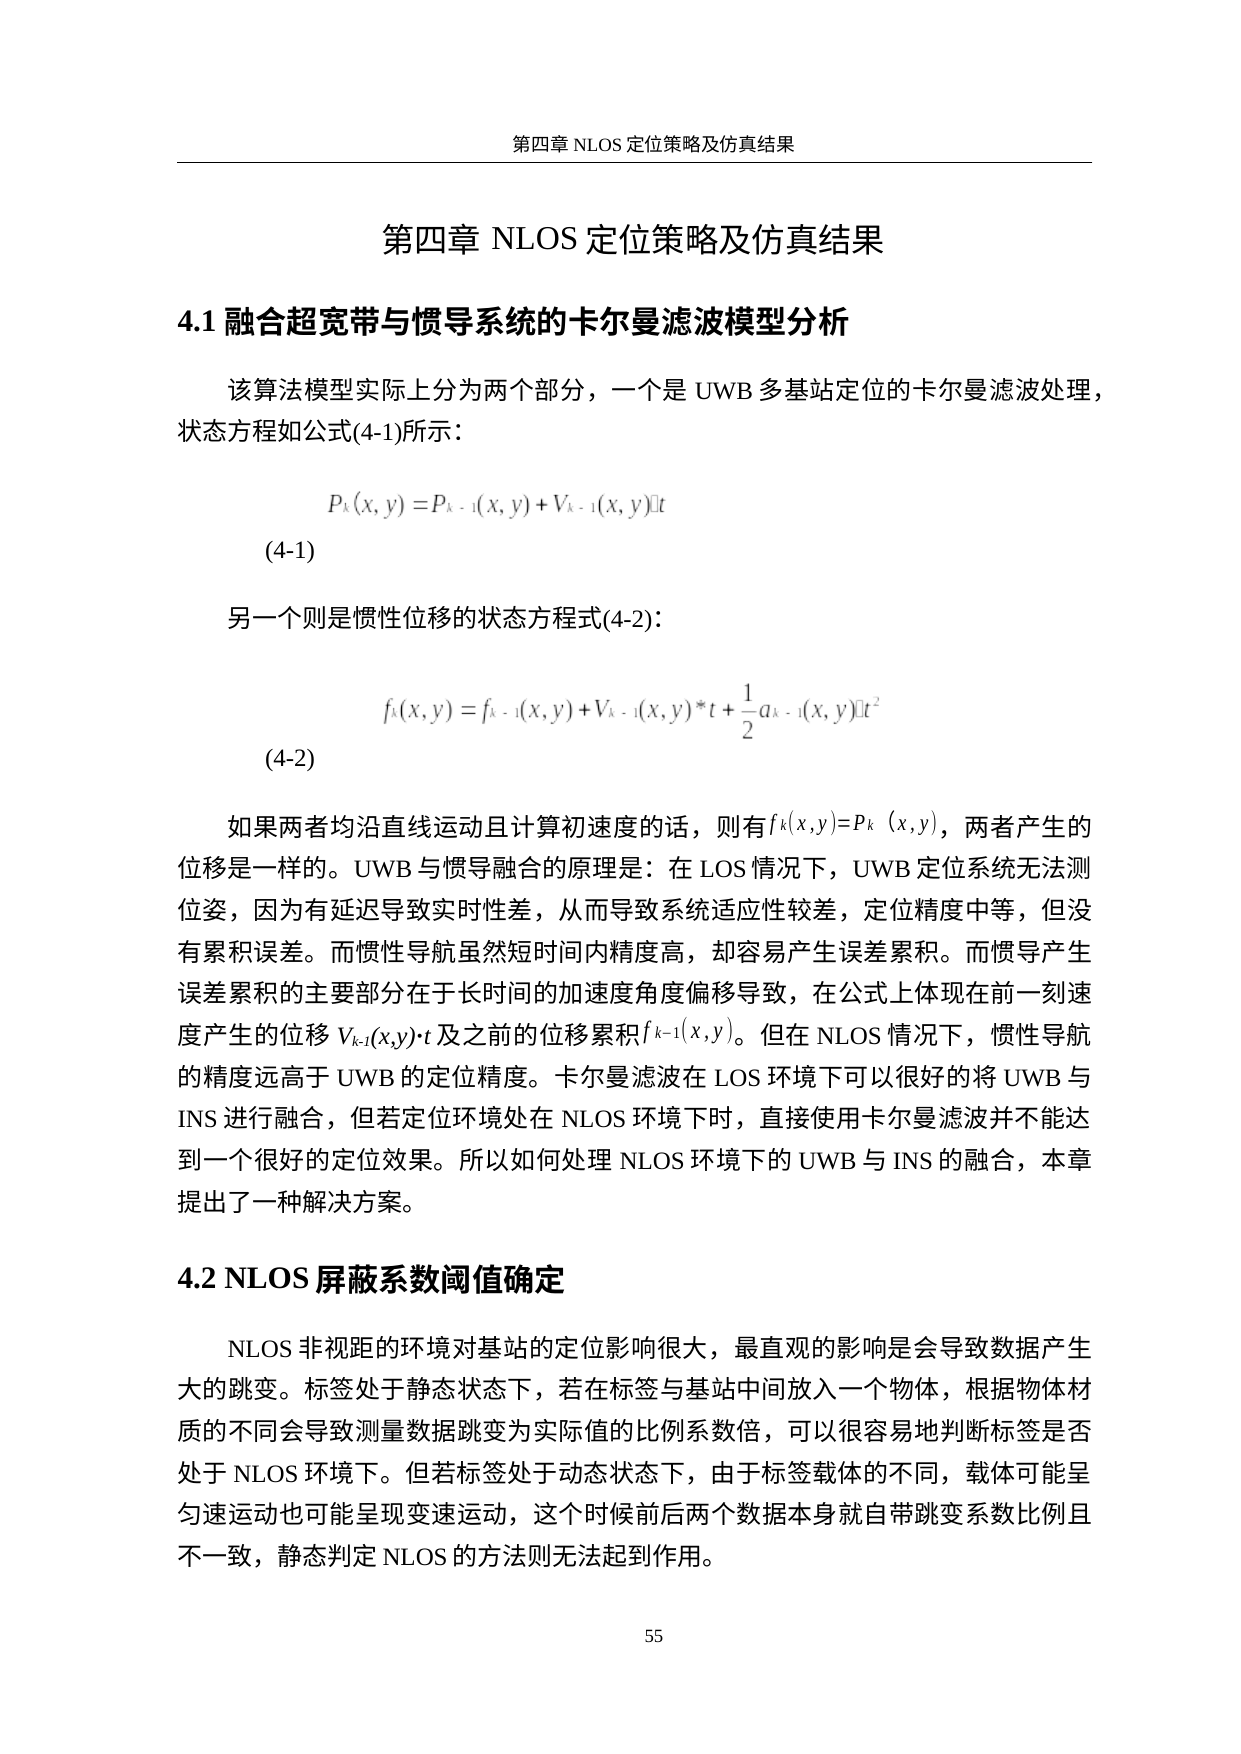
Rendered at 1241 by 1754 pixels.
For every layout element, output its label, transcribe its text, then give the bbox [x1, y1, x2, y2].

subtitle 4.2 NLOS屏蔽系数阈值确定 [177, 1257, 1067, 1299]
subtitle 4.1 融合超宽带与惯导系统的卡尔曼滤波模型分析 [177, 299, 1067, 341]
text 另一个则是惯性位移的状态方程式(4-2)： [177, 594, 1092, 636]
text (4-2) [177, 678, 1092, 773]
text (4-1) [177, 491, 1092, 565]
text 如果两者均沿直线运动且计算初速度的话，则有，两者产生的位移是一样的。UWB与惯导融合的原理是：在LOS情况下，UWB定位系统无法测位姿，因为有延迟导致实时性差，从而导致系统适应性较差，定位精度中等，但没有累积误差。而惯性导航虽然短时间内精度高，却容易产生误差累积。而惯导产生误差累积的主要部分在于长时间的加速度角度偏移导致，在公式上体现在前一刻速度产生的位移Vk-1(x,y)·t及之前的位移累积。但在NLOS情况下，惯性导航的精度远高于UWB的定位精度。卡尔曼滤波在LOS环境下可以很好的将UWB与INS进行融合，但若定位环境处在NLOS环境下时，直接使用卡尔曼滤波并不能达到一个很好的定位效果。所以如何处理NLOS环境下的UWB与INS的融合，本章提出了一种解决方案。 [177, 803, 1092, 1219]
subtitle NLOS定位策略及仿真结果 [177, 213, 1067, 262]
text 该算法模型实际上分为两个部分，一个是UWB多基站定位的卡尔曼滤波处理，状态方程如公式(4-1)所示： [177, 366, 1092, 449]
text NLOS非视距的环境对基站的定位影响很大，最直观的影响是会导致数据产生大的跳变。标签处于静态状态下，若在标签与基站中间放入一个物体，根据物体材质的不同会导致测量数据跳变为实际值的比例系数倍，可以很容易地判断标签是否处于NLOS环境下。但若标签处于动态状态下，由于标签载体的不同，载体可能呈匀速运动也可能呈现变速运动，这个时候前后两个数据本身就自带跳变系数比例且不一致，静态判定NLOS的方法则无法起到作用。 [177, 1324, 1092, 1574]
